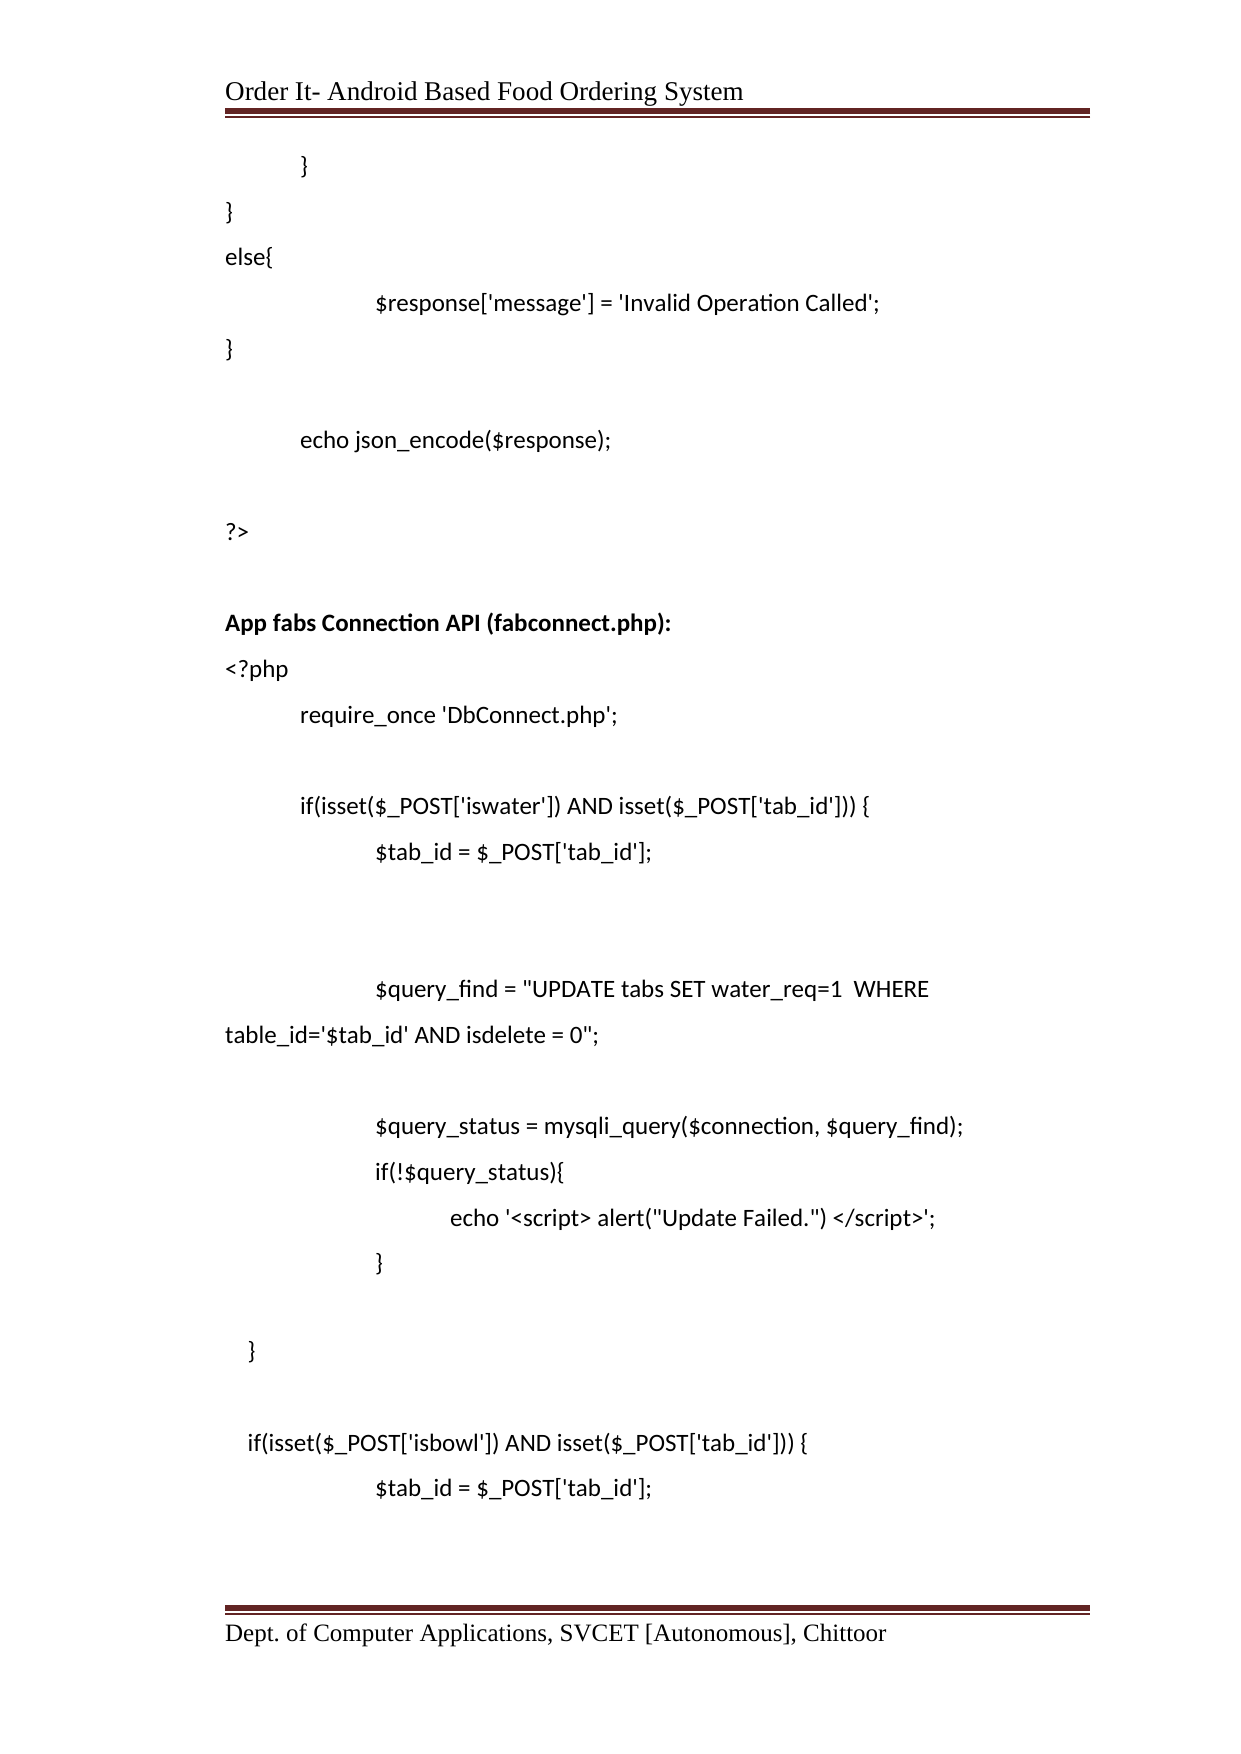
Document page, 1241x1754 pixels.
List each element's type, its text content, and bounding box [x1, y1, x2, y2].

text } [225, 1335, 1090, 1366]
text echo '<script> alert("Update Failed.") </script>'; [225, 1202, 1090, 1232]
text <?php [225, 653, 1090, 683]
text } [225, 333, 1090, 363]
text $tab_id = $_POST['tab_id']; [225, 836, 1090, 866]
text if(isset($_POST['iswater']) AND isset($_POST['tab_id'])) { [225, 790, 1090, 821]
text } [225, 150, 1090, 181]
text $tab_id = $_POST['tab_id']; [225, 1472, 1090, 1503]
text $query_find = "UPDATE tabs SET water_req=1 WHERE table_id='$tab_id' AND isdelete = 0"; [225, 973, 1090, 1049]
text ?> [225, 516, 1090, 546]
text else{ [225, 241, 1090, 272]
text } [225, 1247, 1090, 1278]
text } [225, 196, 1090, 226]
text $query_status = mysqli_query($connection, $query_find); [225, 1110, 1090, 1141]
text require_once 'DbConnect.php'; [225, 699, 1090, 729]
text $response['message'] = 'Invalid Operation Called'; [225, 287, 1090, 318]
text if(isset($_POST['isbowl']) AND isset($_POST['tab_id'])) { [225, 1427, 1090, 1457]
text if(!$query_status){ [225, 1156, 1090, 1187]
text App fabs Connection API (fabconnect.php): [225, 607, 1090, 638]
text echo json_encode($response); [225, 424, 1090, 455]
